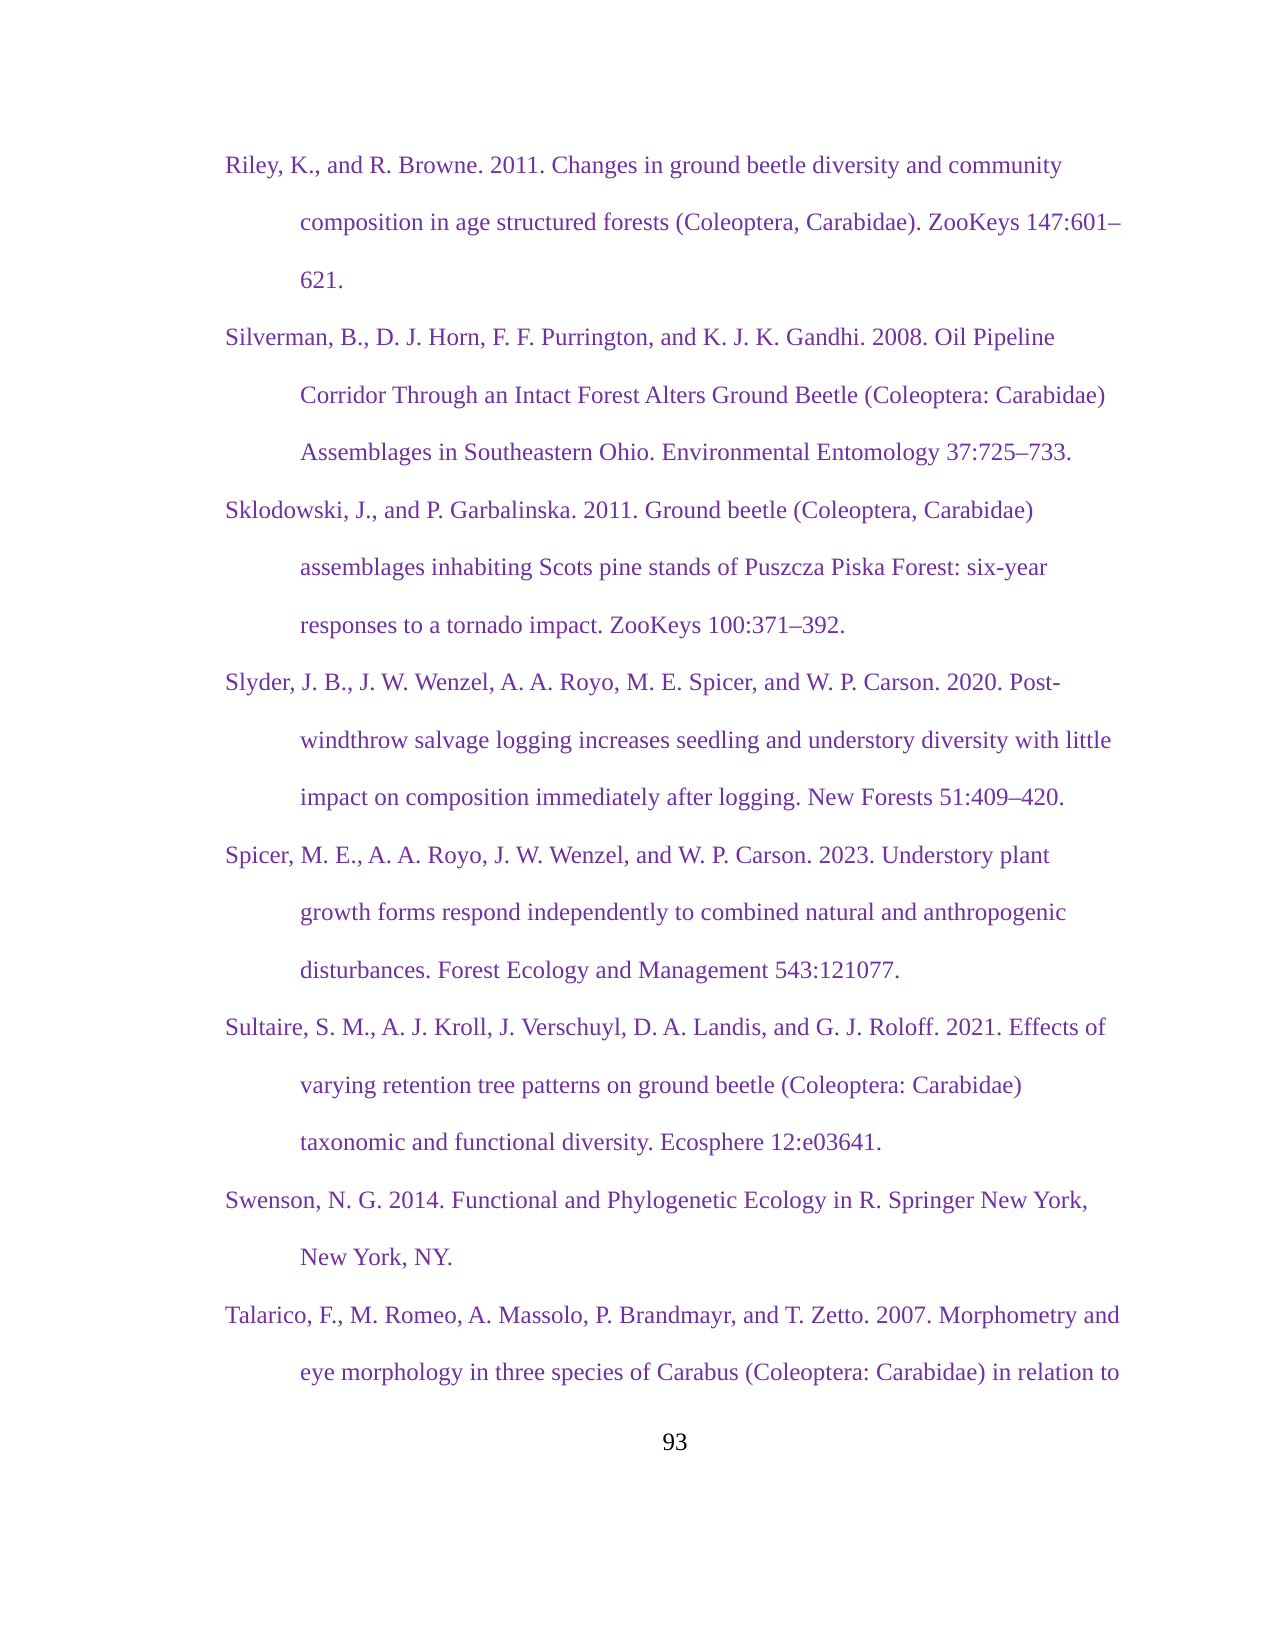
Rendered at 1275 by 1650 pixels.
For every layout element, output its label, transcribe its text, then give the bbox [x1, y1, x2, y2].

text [225, 1300, 1125, 1386]
text Sultaire, S. M., A. J. Kroll, J. Verschuyl, D. A. Landis, and G. J. Roloff. 2021. Effects of varying retention tree patterns on ground beetle (Coleoptera: Carabidae) taxonomic and functional diversity. Ecosphere 12:e03641. [225, 1012, 1125, 1156]
text Riley, K., and R. Browne. 2011. Changes in ground beetle diversity and community composition in age structured forests (Coleoptera, Carabidae). ZooKeys 147:601–621. [225, 150, 1125, 294]
text Slyder, J. B., J. W. Wenzel, A. A. Royo, M. E. Spicer, and W. P. Carson. 2020. Post-windthrow salvage logging increases seedling and understory diversity with little impact on composition immediately after logging. New Forests 51:409–420. [225, 667, 1125, 811]
text Silverman, B., D. J. Horn, F. F. Purrington, and K. J. K. Gandhi. 2008. Oil Pipeline Corridor Through an Intact Forest Alters Ground Beetle (Coleoptera: Carabidae) Assemblages in Southeastern Ohio. Environmental Entomology 37:725–733. [225, 322, 1125, 466]
text Spicer, M. E., A. A. Royo, J. W. Wenzel, and W. P. Carson. 2023. Understory plant growth forms respond independently to combined natural and anthropogenic disturbances. Forest Ecology and Management 543:121077. [225, 840, 1125, 984]
text Swenson, N. G. 2014. Functional and Phylogenetic Ecology in R. Springer New York, New York, NY. [225, 1185, 1125, 1271]
text Sklodowski, J., and P. Garbalinska. 2011. Ground beetle (Coleoptera, Carabidae) assemblages inhabiting Scots pine stands of Puszcza Piska Forest: six-year responses to a tornado impact. ZooKeys 100:371–392. [225, 495, 1125, 639]
